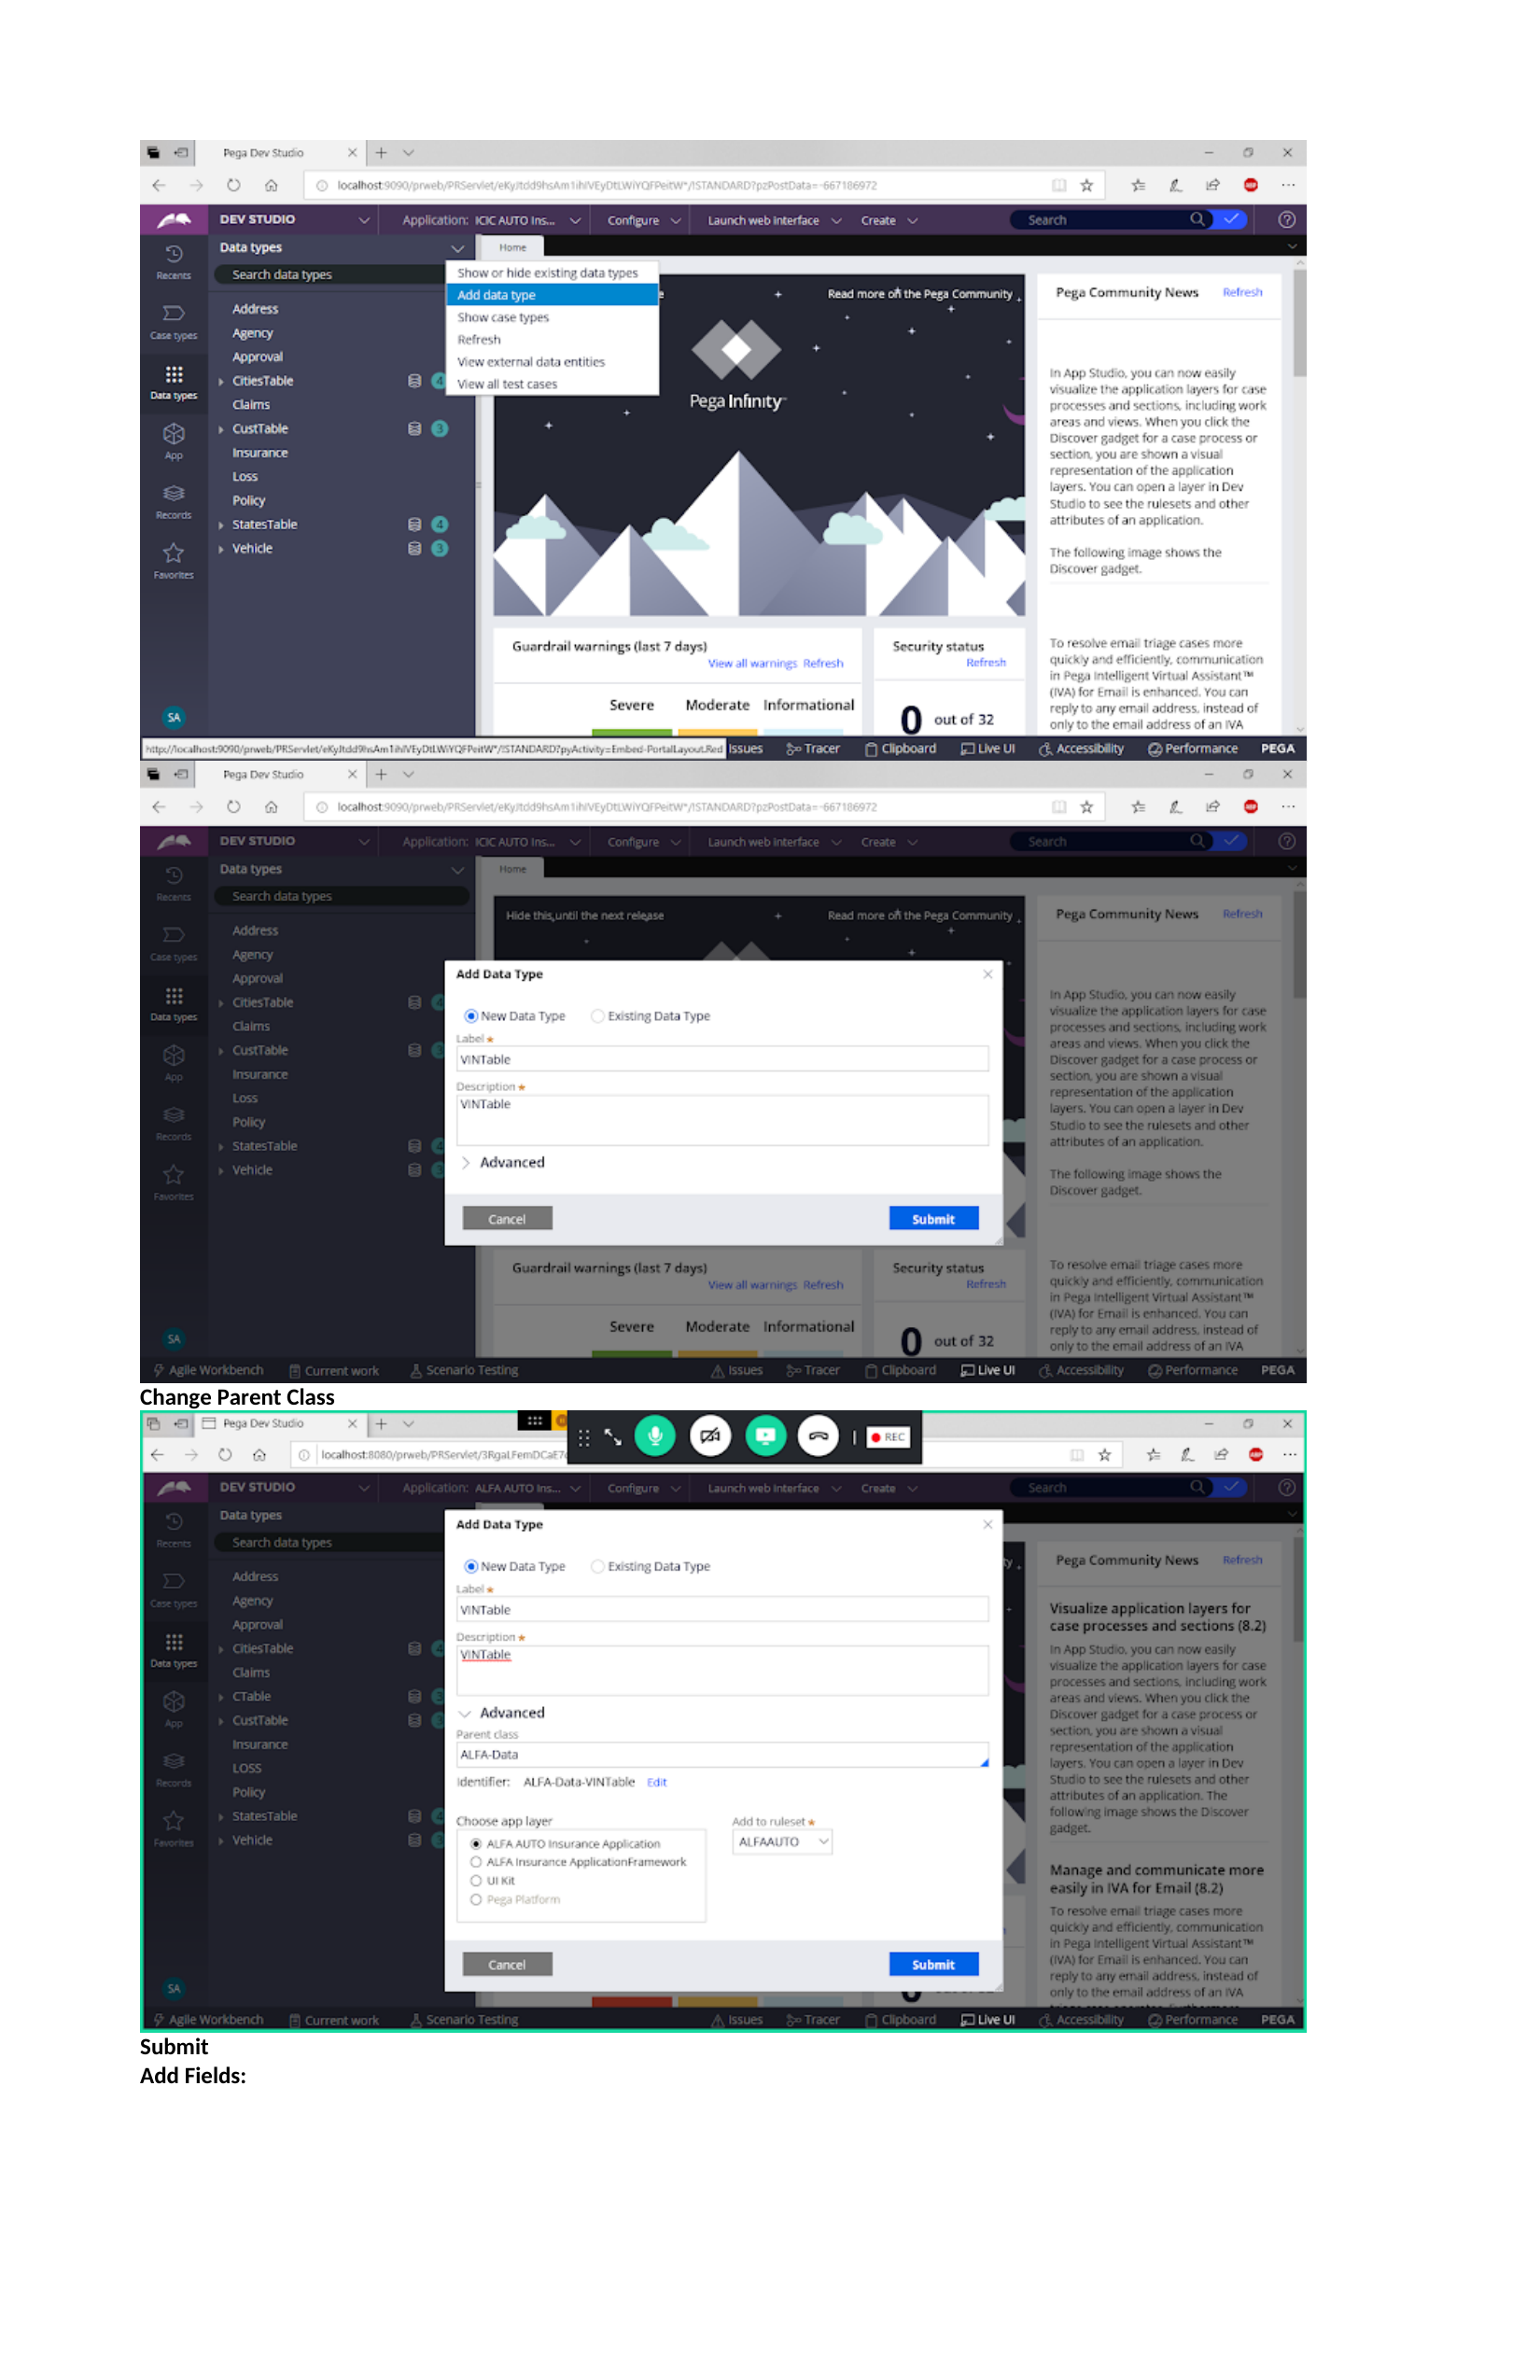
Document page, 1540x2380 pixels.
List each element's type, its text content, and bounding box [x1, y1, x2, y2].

picture [140, 1410, 1307, 2033]
picture [140, 140, 1307, 1383]
text Add Fields: [140, 2061, 1400, 2089]
text Change Parent Class [140, 1382, 1400, 1411]
text Submit [140, 2032, 1400, 2061]
